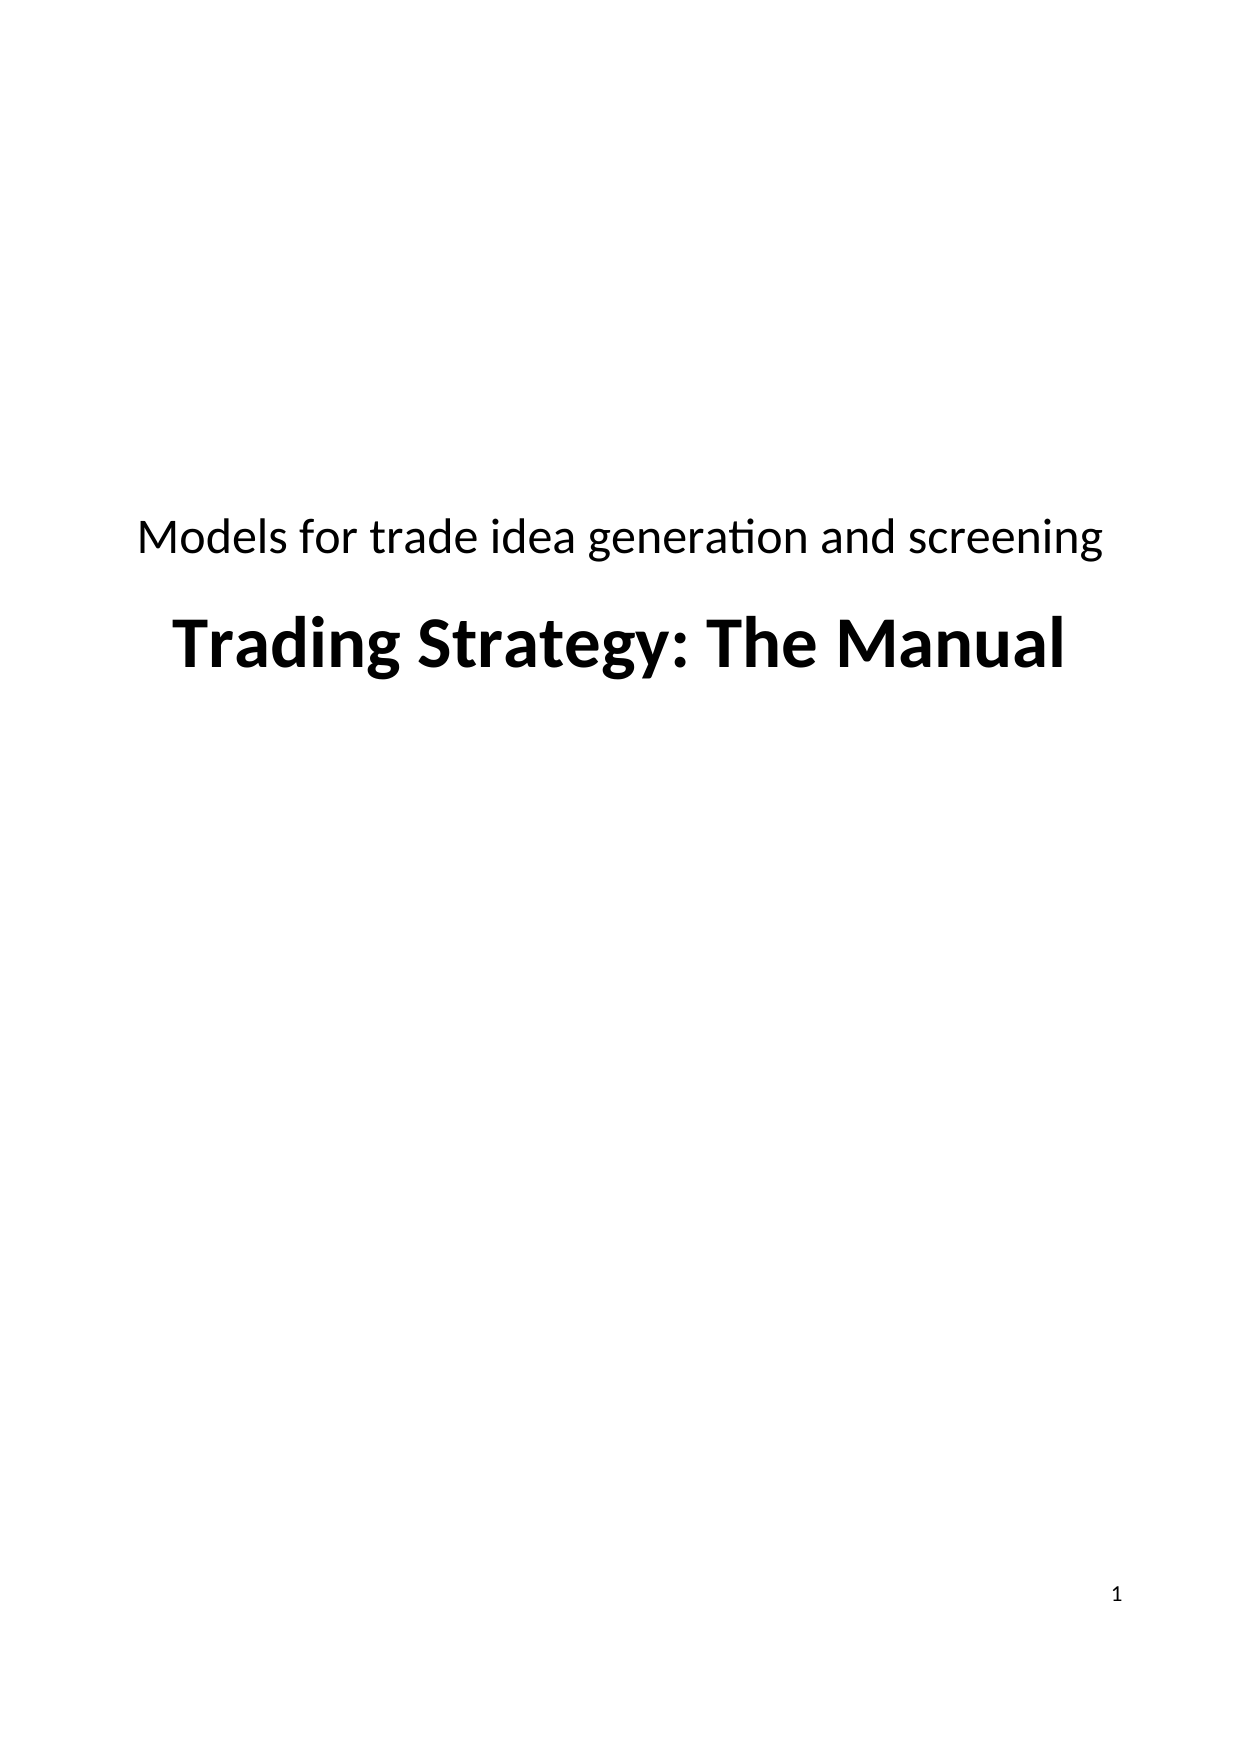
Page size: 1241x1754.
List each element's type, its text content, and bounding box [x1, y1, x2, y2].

text Models for trade idea generation and screening [118, 505, 1122, 566]
text Trading Strategy: The Manual [118, 596, 1122, 685]
